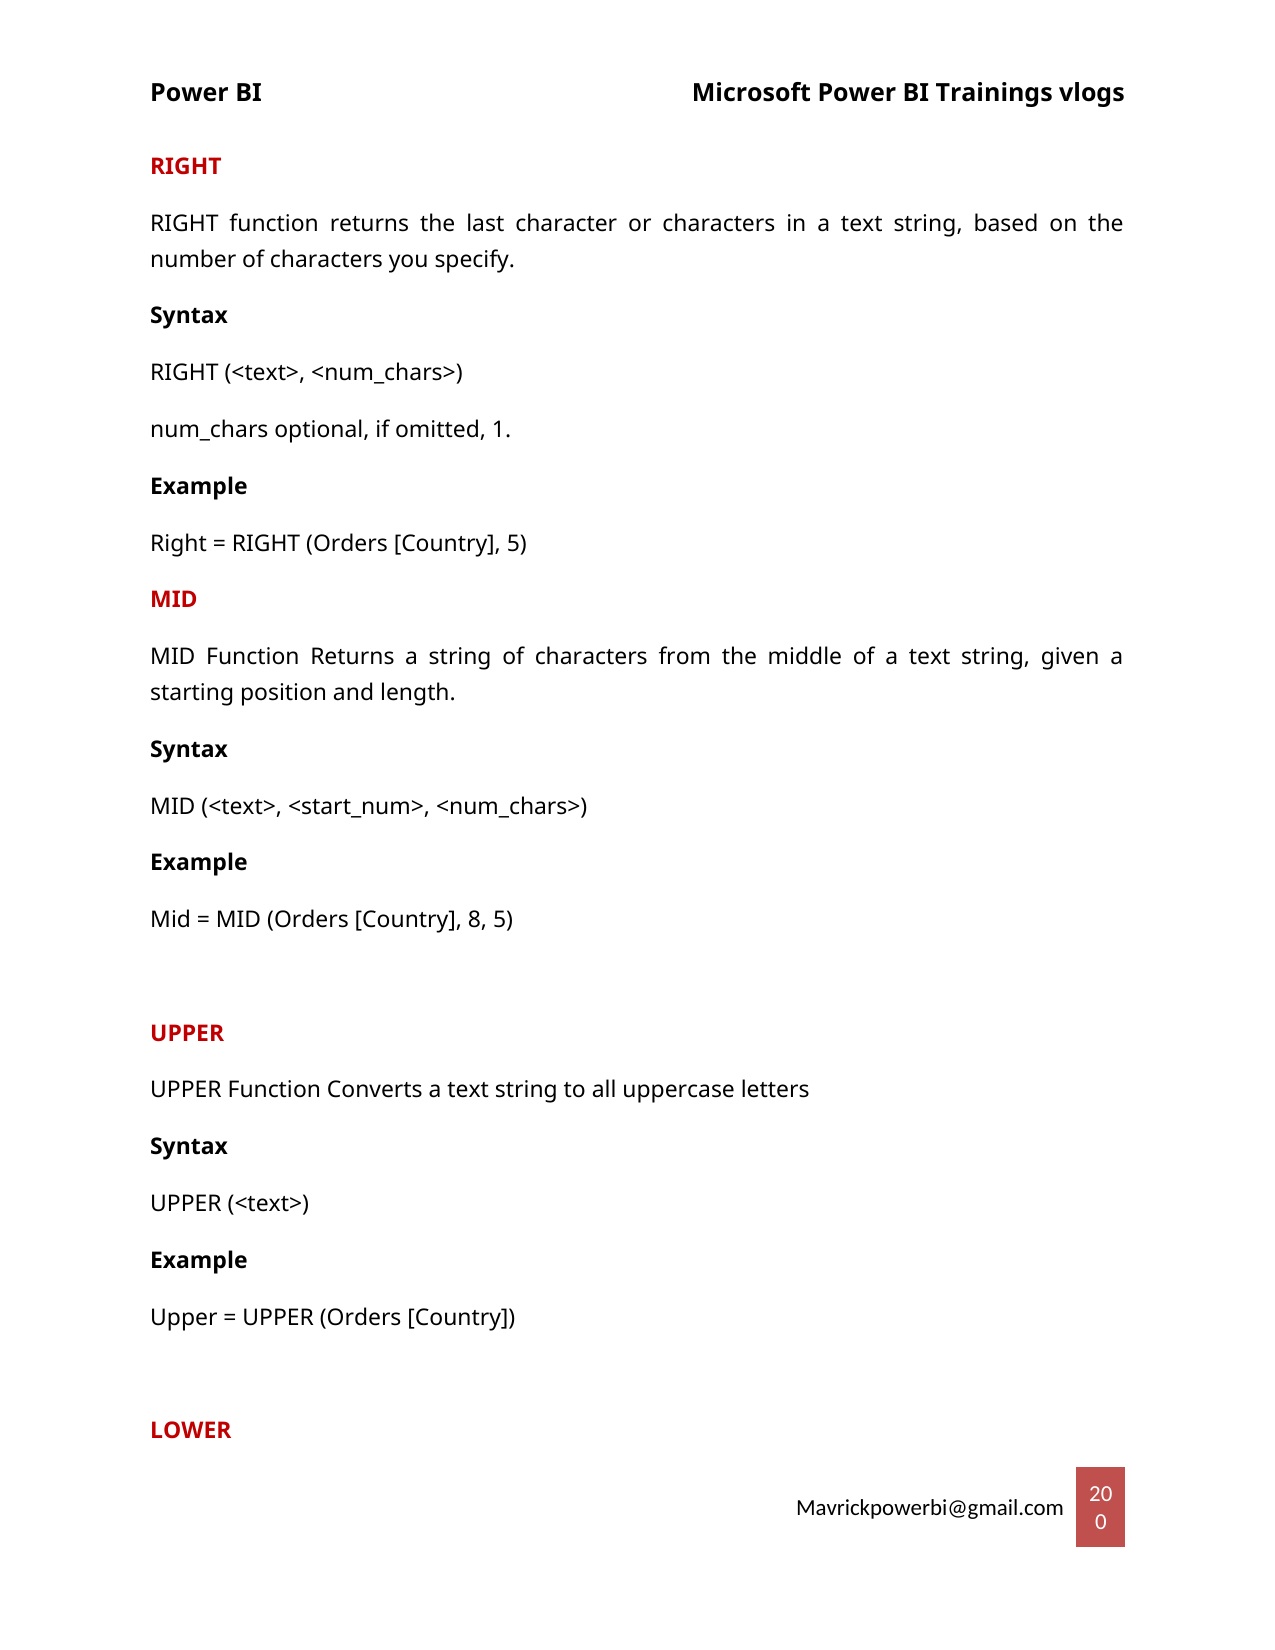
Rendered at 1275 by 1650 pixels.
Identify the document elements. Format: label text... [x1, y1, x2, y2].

text MID Function Returns a string of characters from the middle of a text string, given a starting position and length. [150, 640, 1125, 707]
text Right = RIGHT (Orders [Country], 5) [150, 527, 1125, 558]
text Syntax [150, 1130, 1125, 1161]
text Syntax [150, 733, 1125, 764]
text RIGHT function returns the last character or characters in a text string, based on the number of characters you specify. [150, 207, 1125, 274]
text Syntax [150, 299, 1125, 331]
text Upper = UPPER (Orders [Country]) [150, 1301, 1125, 1332]
text Mid = MID (Orders [Country], 8, 5) [150, 903, 1125, 934]
text UPPER Function Converts a text string to all uppercase letters [150, 1073, 1125, 1105]
text MID [150, 583, 1125, 614]
text Example [150, 846, 1125, 878]
text UPPER (<text>) [150, 1187, 1125, 1218]
text Example [150, 1244, 1125, 1275]
text RIGHT (<text>, <num_chars>) [150, 356, 1125, 387]
text num_chars optional, if omitted, 1. [150, 413, 1125, 444]
text UPPER [150, 1017, 1125, 1048]
text MID (<text>, <start_num>, <num_chars>) [150, 789, 1125, 821]
text LOWER [150, 1414, 1125, 1445]
text RIGHT [150, 150, 1125, 181]
text Example [150, 470, 1125, 501]
